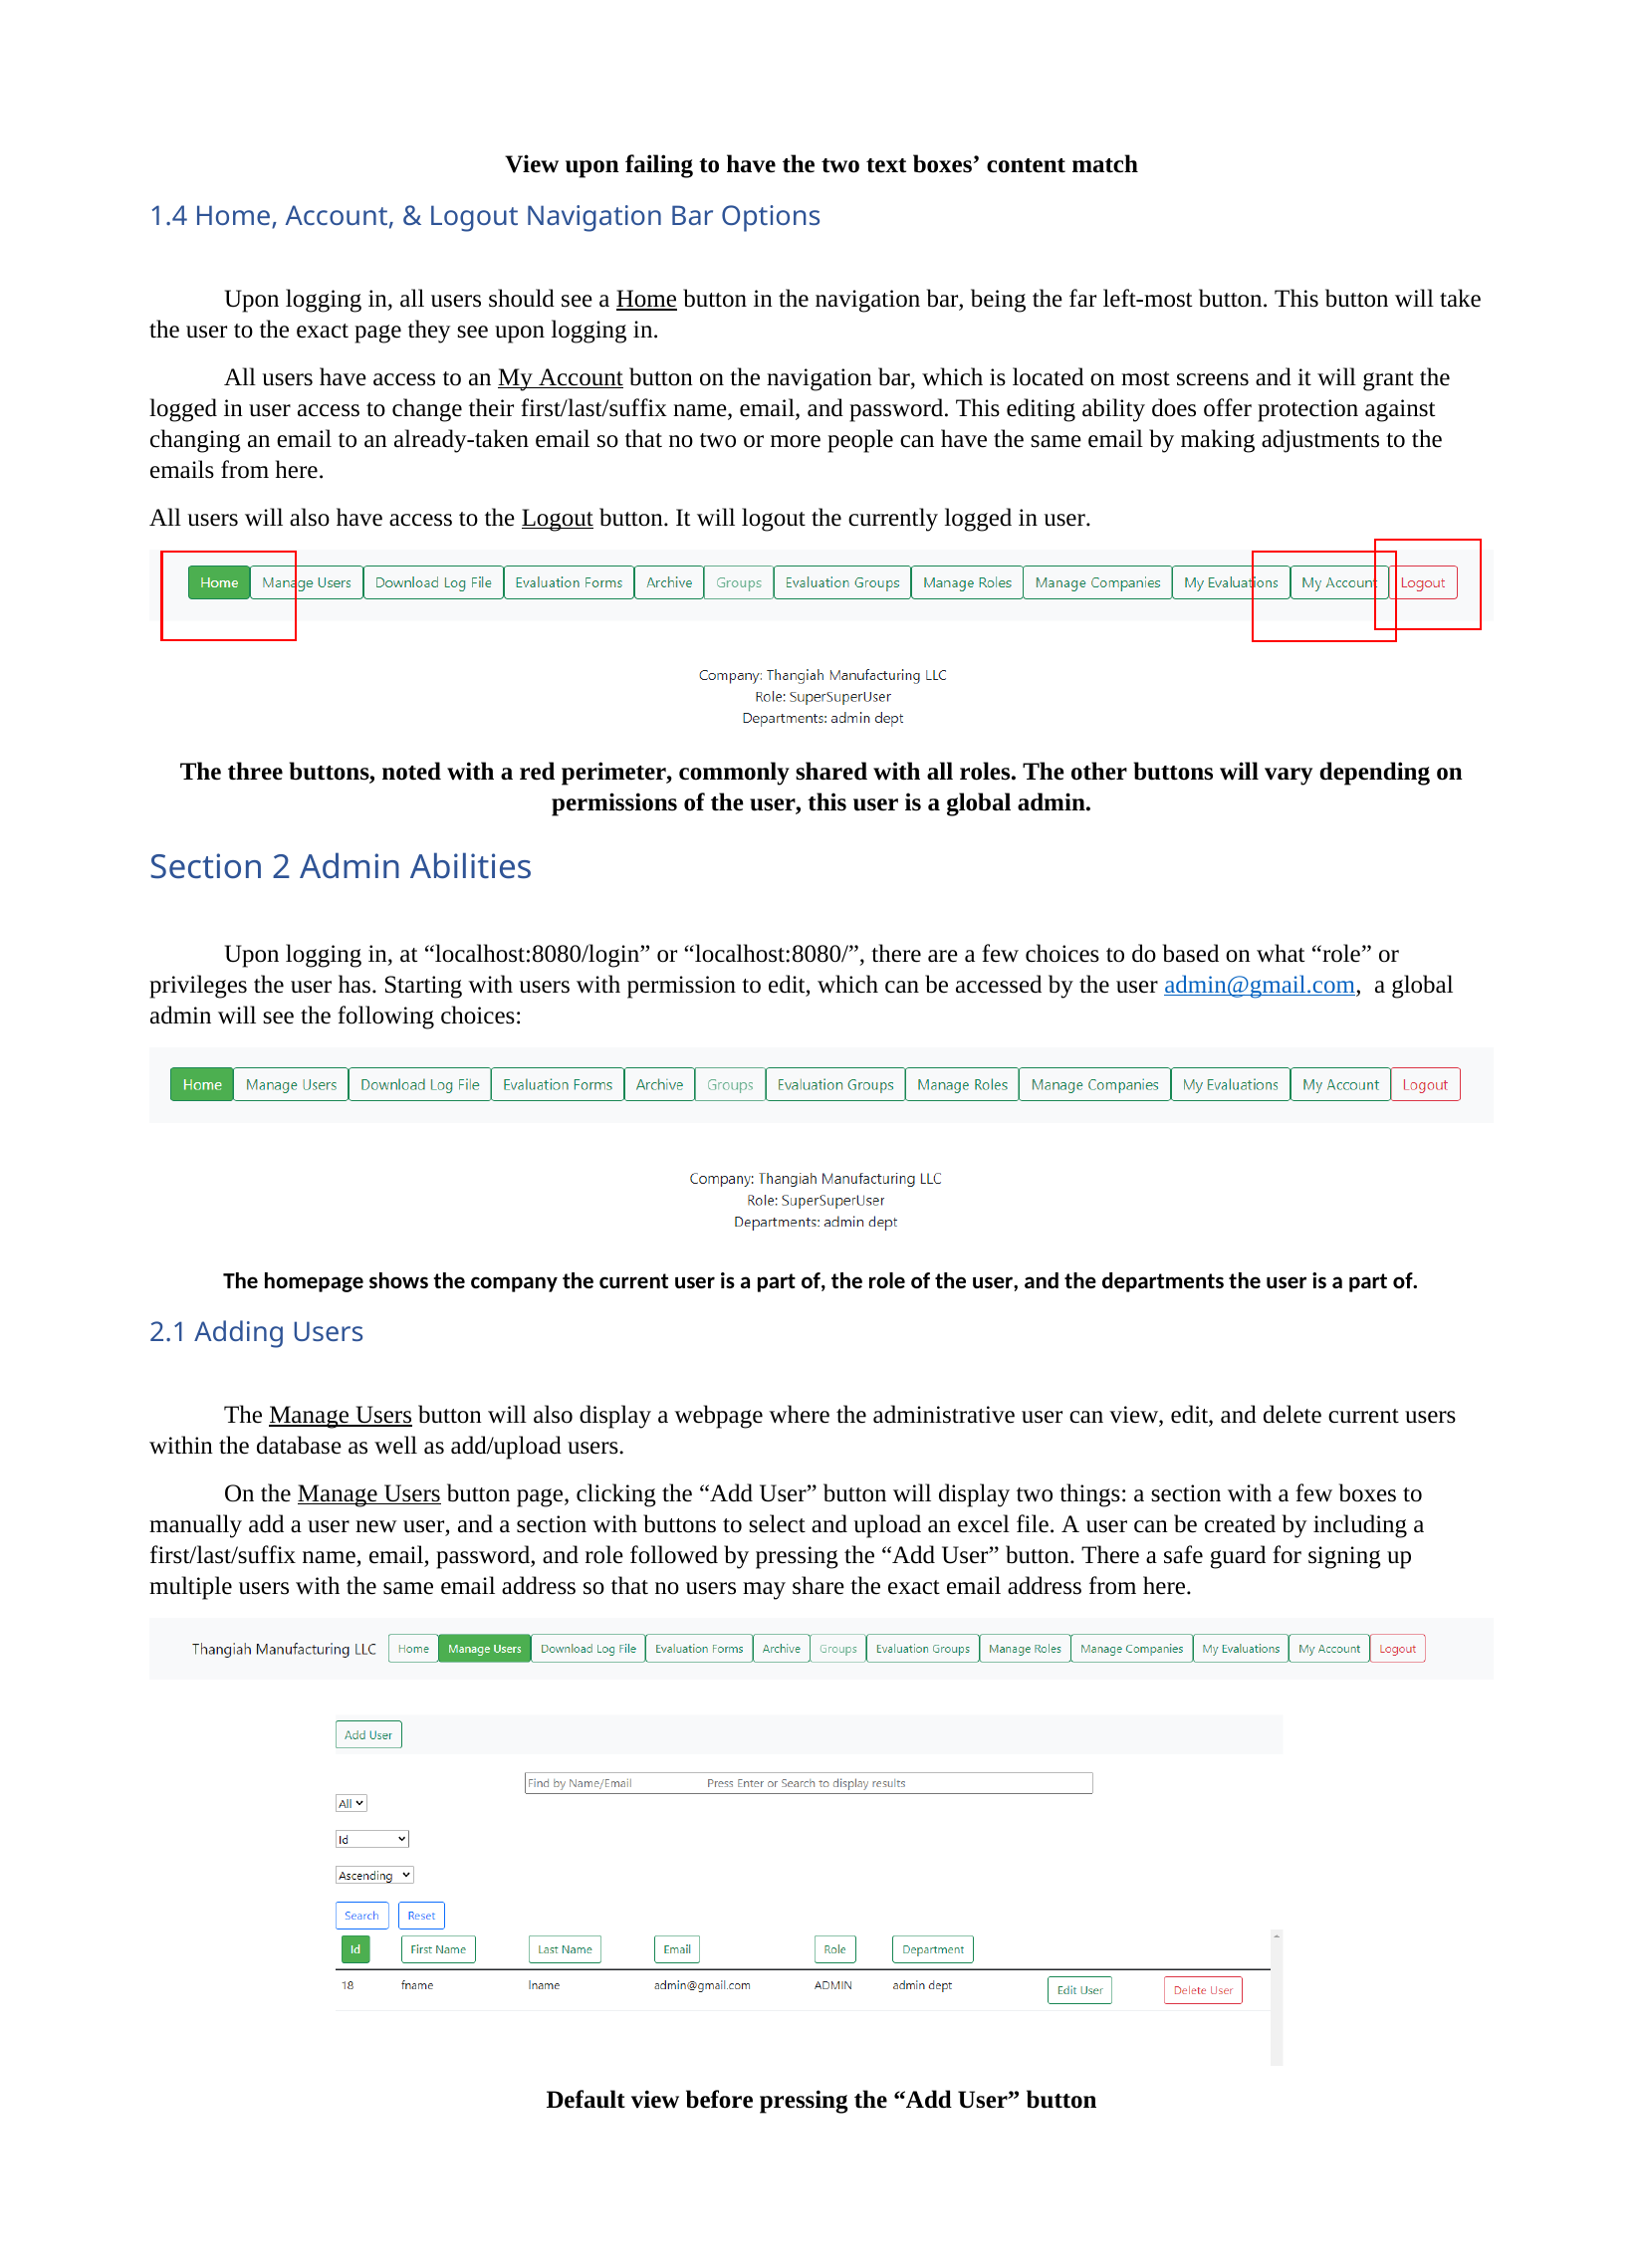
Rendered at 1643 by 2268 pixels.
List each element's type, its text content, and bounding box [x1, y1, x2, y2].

picture [149, 1047, 1494, 1247]
picture [1376, 550, 1480, 628]
text Upon logging in, at “localhost:8080/login” or “localhost:8080/”, there are a few choices to do based on what “role” or privileges the user has. Starting with users with permission to edit, which can be accessed by the user admin@gmail.com, a global admin will see the following choices: [149, 939, 1494, 1028]
picture [1254, 553, 1395, 640]
text Default view before pressing the “Add User” button [149, 2085, 1494, 2113]
text The Manage Users button will also display a webpage where the administrative user can view, edit, and delete current users within the database as well as add/upload users. [149, 1400, 1494, 1460]
picture [149, 1618, 1494, 2066]
text The three buttons, noted with a red perimeter, commonly shared with all roles. The other buttons will vary depending on permissions of the user, this user is a global admin. [149, 757, 1494, 815]
subtitle 2.1 Adding Users [149, 1313, 1494, 1350]
picture [1376, 553, 1395, 628]
text On the Manage Users button page, clicking the “Add User” button will display two things: a section with a few boxes to manually add a user new user, and a section with buttons to select and upload an excel file. A user can be created by including a first/last/suffix name, email, password, and role followed by pressing the “Add User” button. There a safe guard for signing up multiple users with the same email address so that no users may share the exact email address from here. [149, 1478, 1494, 1600]
text View upon failing to have the two text boxes’ content match [149, 149, 1494, 178]
text All users will also have access to the Logout button. It will logout the currently logged in user. [149, 503, 1494, 531]
text The homepage shows the company the current user is a part of, the role of the user, and the departments the user is a part of. [149, 1266, 1494, 1294]
subtitle 1.4 Home, Account, & Logout Navigation Bar Options [149, 197, 1494, 233]
text All users have access to an My Account button on the navigation bar, which is located on most screens and it will grant the logged in user access to change their first/last/suffix name, email, and password. This editing ability does offer protection against changing an email to an already-taken email so that no two or more people can have the same email by making adjustments to the emails from here. [149, 362, 1494, 484]
text Upon logging in, all users should see a Home button in the navigation bar, being the far left-most button. This button will take the user to the exact page they see upon logging in. [149, 284, 1494, 343]
subtitle Section 2 Admin Abilities [149, 843, 1494, 888]
picture [149, 550, 1494, 738]
